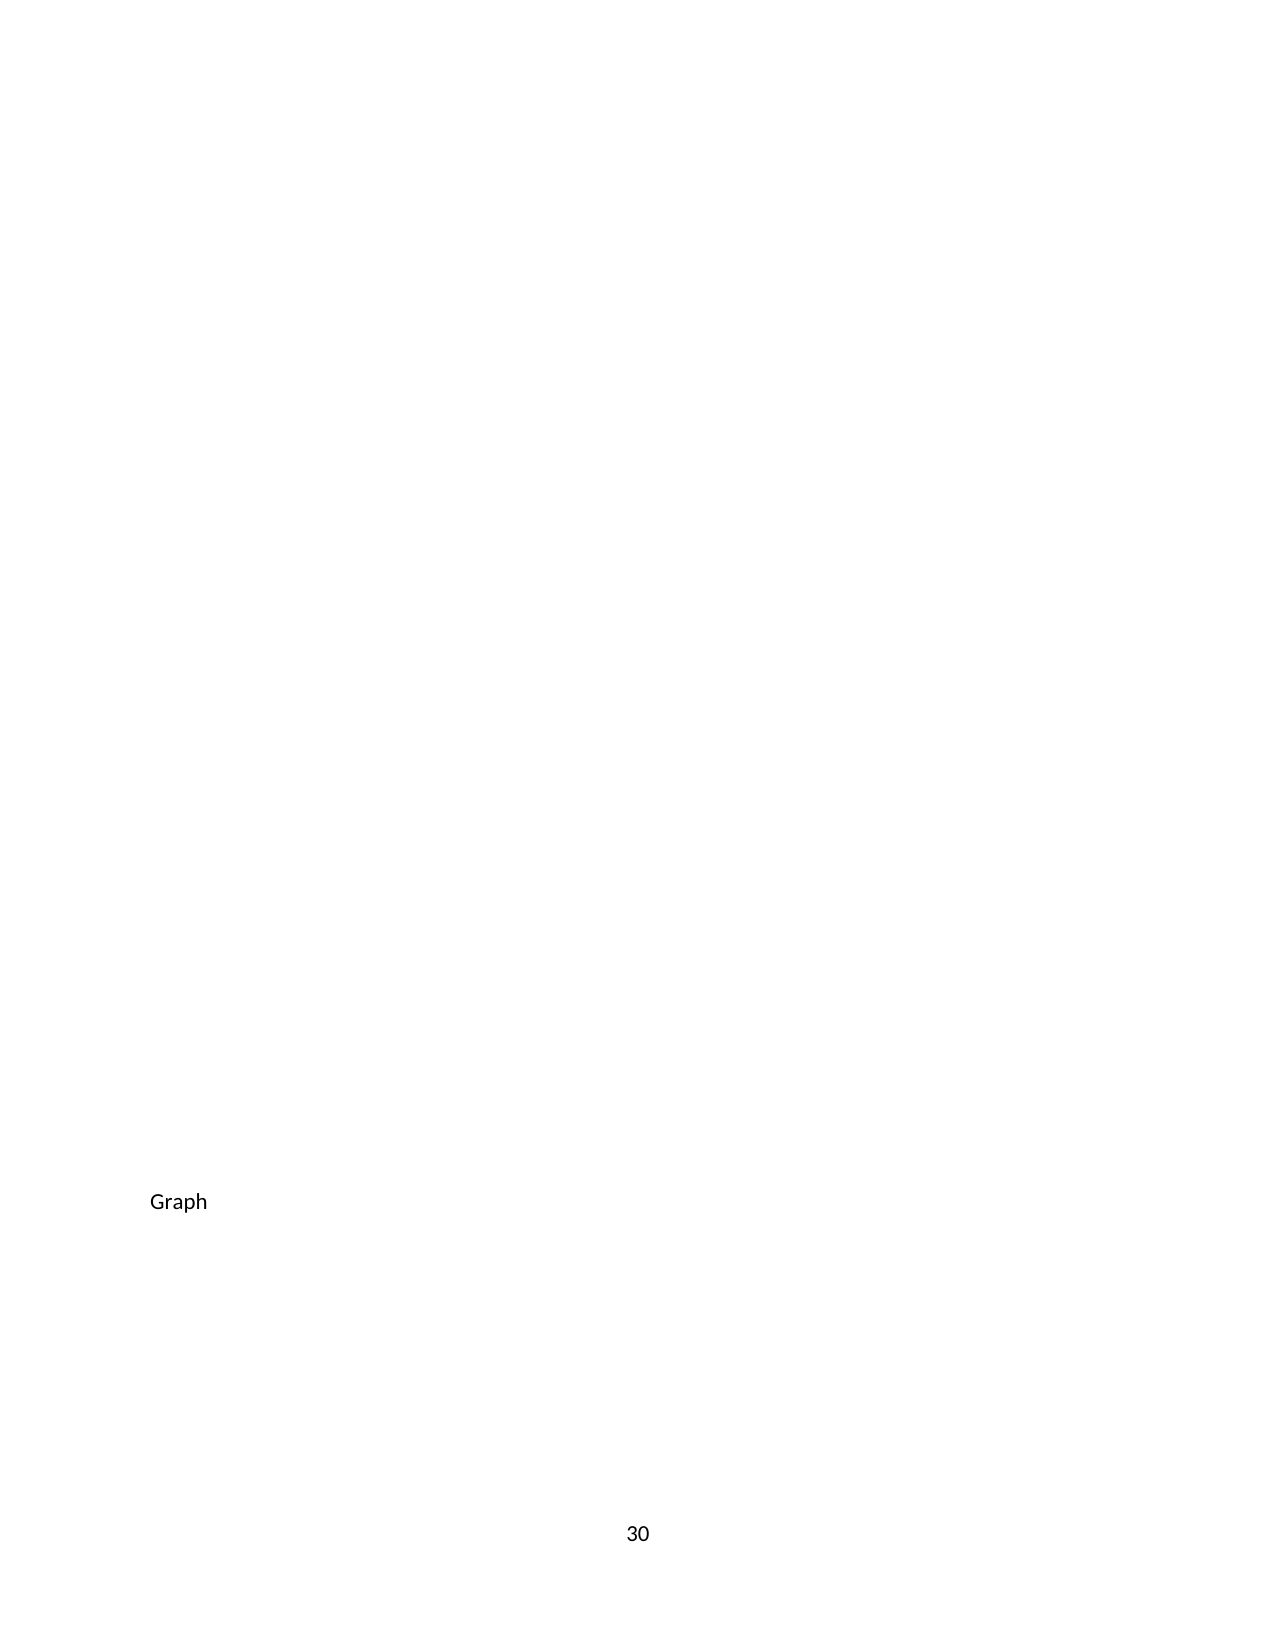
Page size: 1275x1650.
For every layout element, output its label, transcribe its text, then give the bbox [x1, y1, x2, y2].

text Graph [150, 1187, 1125, 1215]
